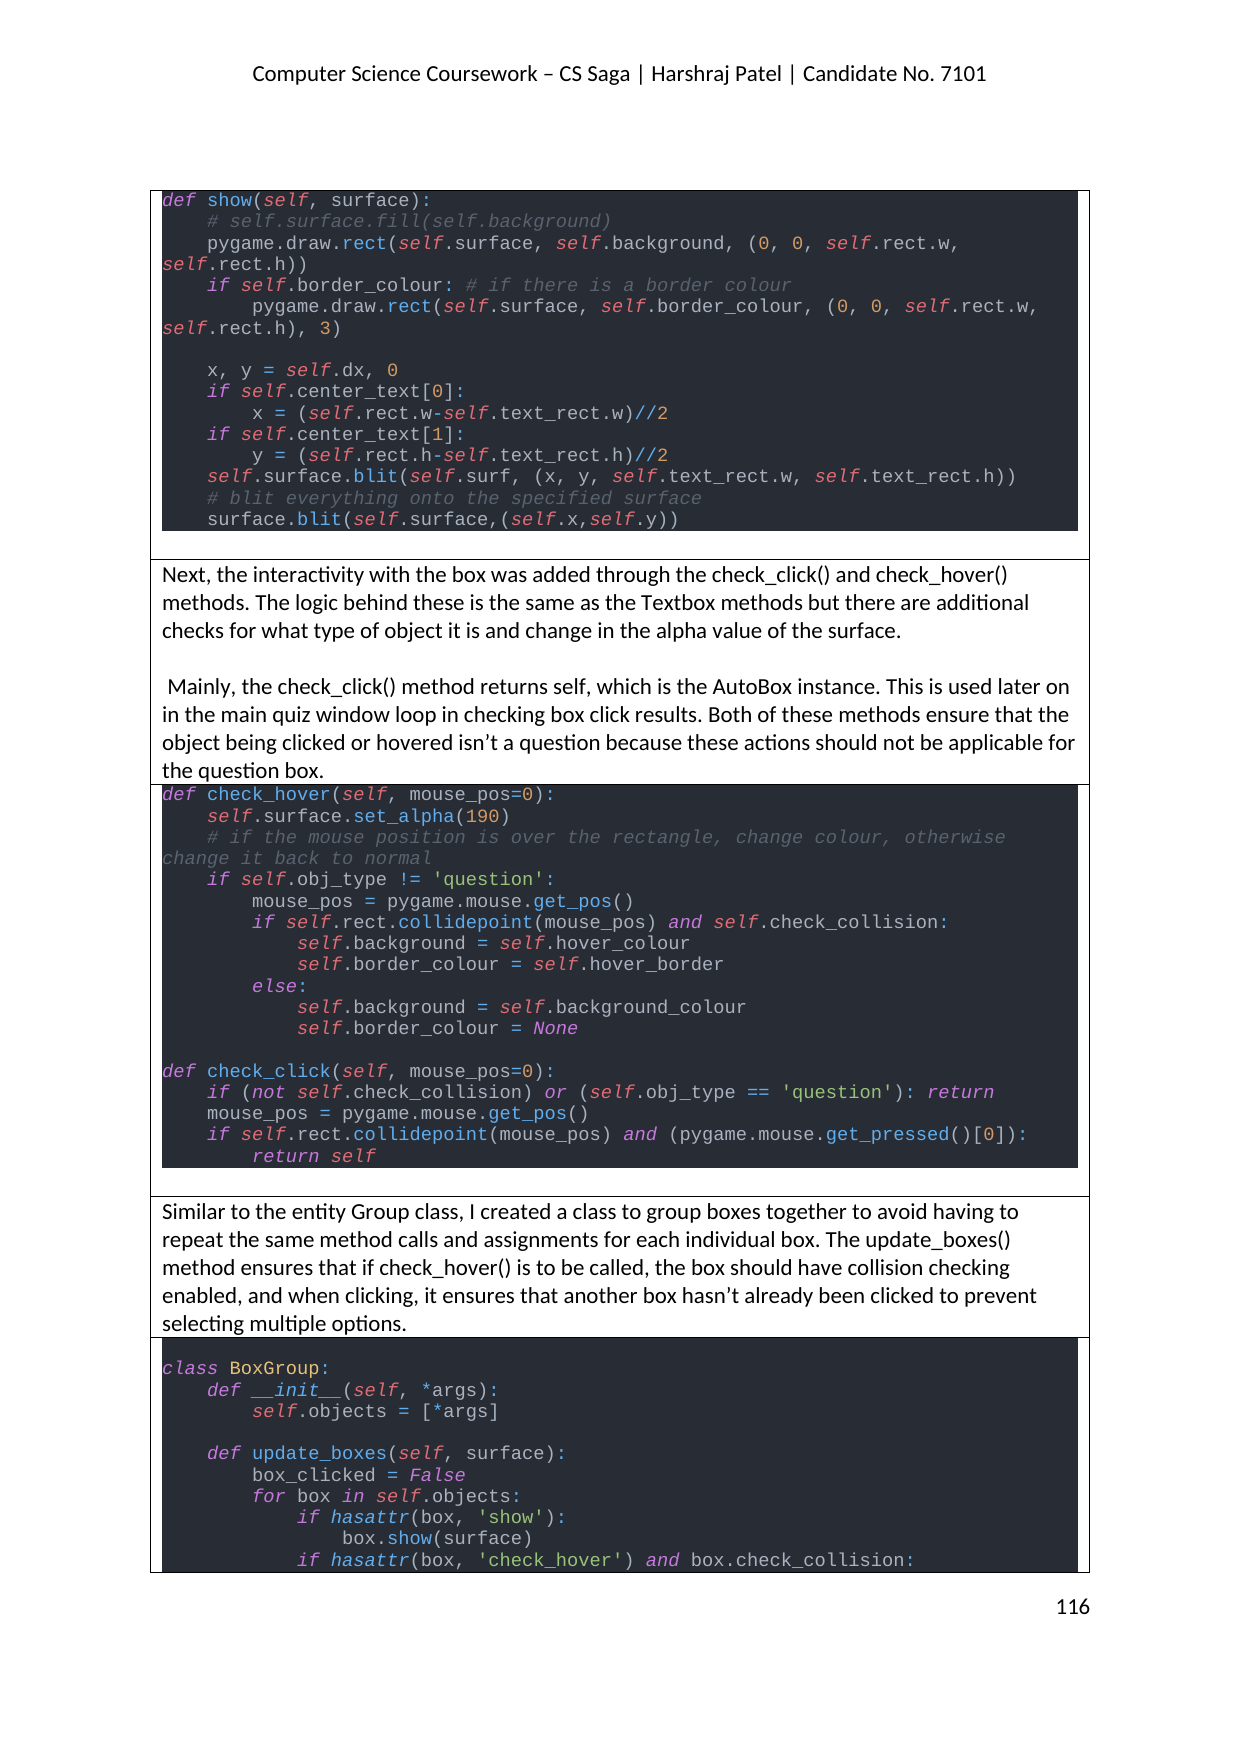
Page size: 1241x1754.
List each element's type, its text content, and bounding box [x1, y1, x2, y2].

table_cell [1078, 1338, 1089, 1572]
table_cell def check_hover(self, mouse_pos=0): self.surface.set_alpha(190) # if the mouse position is over the rectangle, change colour, otherwise change it back to normal if self.obj_type != 'question': mouse_pos = pygame.mouse.get_pos() if self.rect.collidepoint(mouse_pos) and self.check_collision: self.background = self.hover_colour self.border_colour = self.hover_border else: self.background = self.background_colour self.border_colour = None def check_click(self, mouse_pos=0): if (not self.check_collision) or (self.obj_type == 'question'): return mouse_pos = pygame.mouse.get_pos() if self.rect.collidepoint(mouse_pos) and (pygame.mouse.get_pressed()[0]): return self [151, 785, 1089, 1196]
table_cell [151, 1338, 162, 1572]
table_cell Similar to the entity Group class, I created a class to group boxes together to avoid having to repeat the same method calls and assignments for each individual box. The update_boxes() method ensures that if check_hover() is to be called, the box should have collision checking enabled, and when clicking, it ensures that another box hasn’t already been clicked to prevent selecting multiple options. [151, 1197, 1089, 1337]
table_cell Next, the interactivity with the box was added through the check_click() and check_hover() methods. The logic behind these is the same as the Textbox methods but there are additional checks for what type of object it is and change in the alpha value of the surface. Mainly, the check_click() method returns self, which is the AutoBox instance. This is used later on in the main quiz window loop in checking box click results. Both of these methods ensure that the object being clicked or hovered isn’t a question because these actions should not be applicable for the question box. [151, 560, 1089, 784]
table_cell def show(self, surface): # self.surface.fill(self.background) pygame.draw.rect(self.surface, self.background, (0, 0, self.rect.w, self.rect.h)) if self.border_colour: # if there is a border colour pygame.draw.rect(self.surface, self.border_colour, (0, 0, self.rect.w, self.rect.h), 3) x, y = self.dx, 0 if self.center_text[0]: x = (self.rect.w-self.text_rect.w)//2 if self.center_text[1]: y = (self.rect.h-self.text_rect.h)//2 self.surface.blit(self.surf, (x, y, self.text_rect.w, self.text_rect.h)) # blit everything onto the specified surface surface.blit(self.surface,(self.x,self.y)) [151, 191, 1089, 559]
